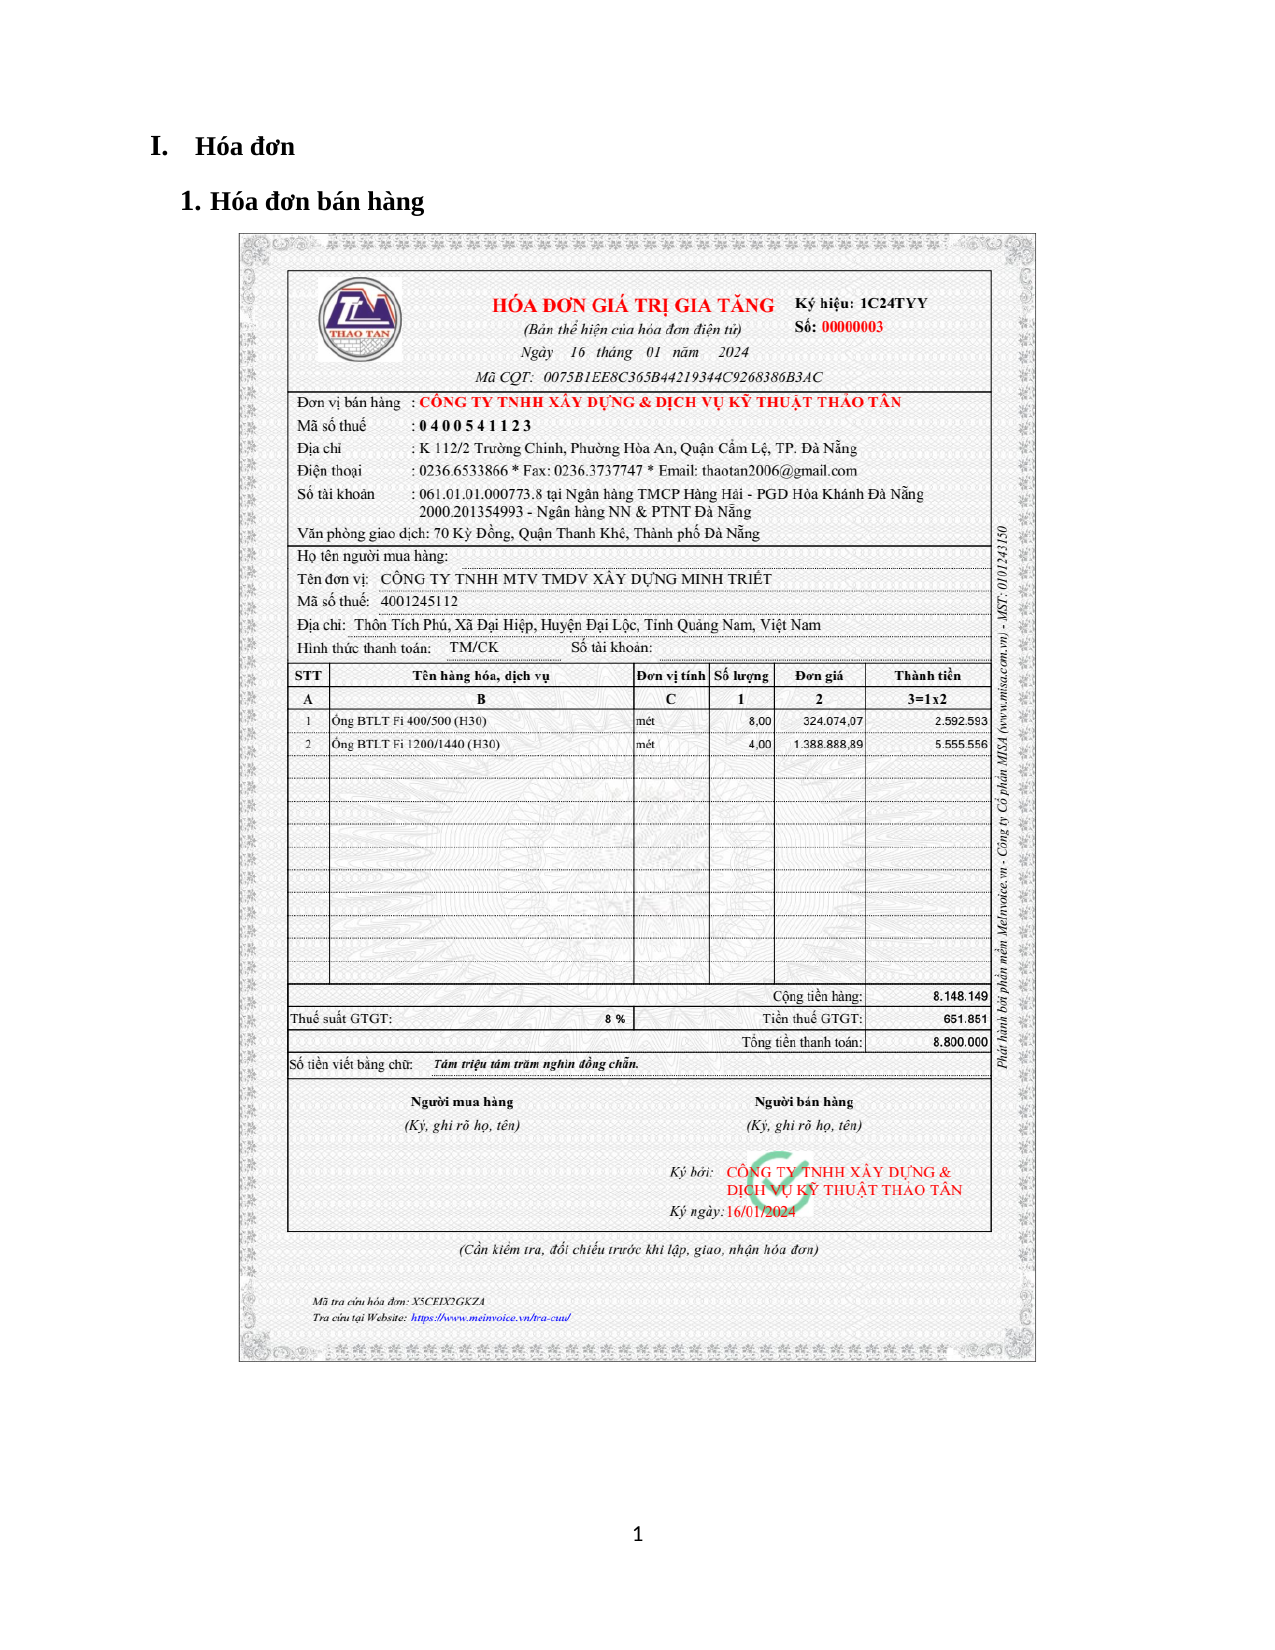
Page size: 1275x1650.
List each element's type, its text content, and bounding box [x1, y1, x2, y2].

subtitle Hóa đơn bán hàng [179, 183, 1125, 216]
subtitle Hóa đơn [150, 128, 1125, 162]
picture [238, 233, 1037, 1362]
